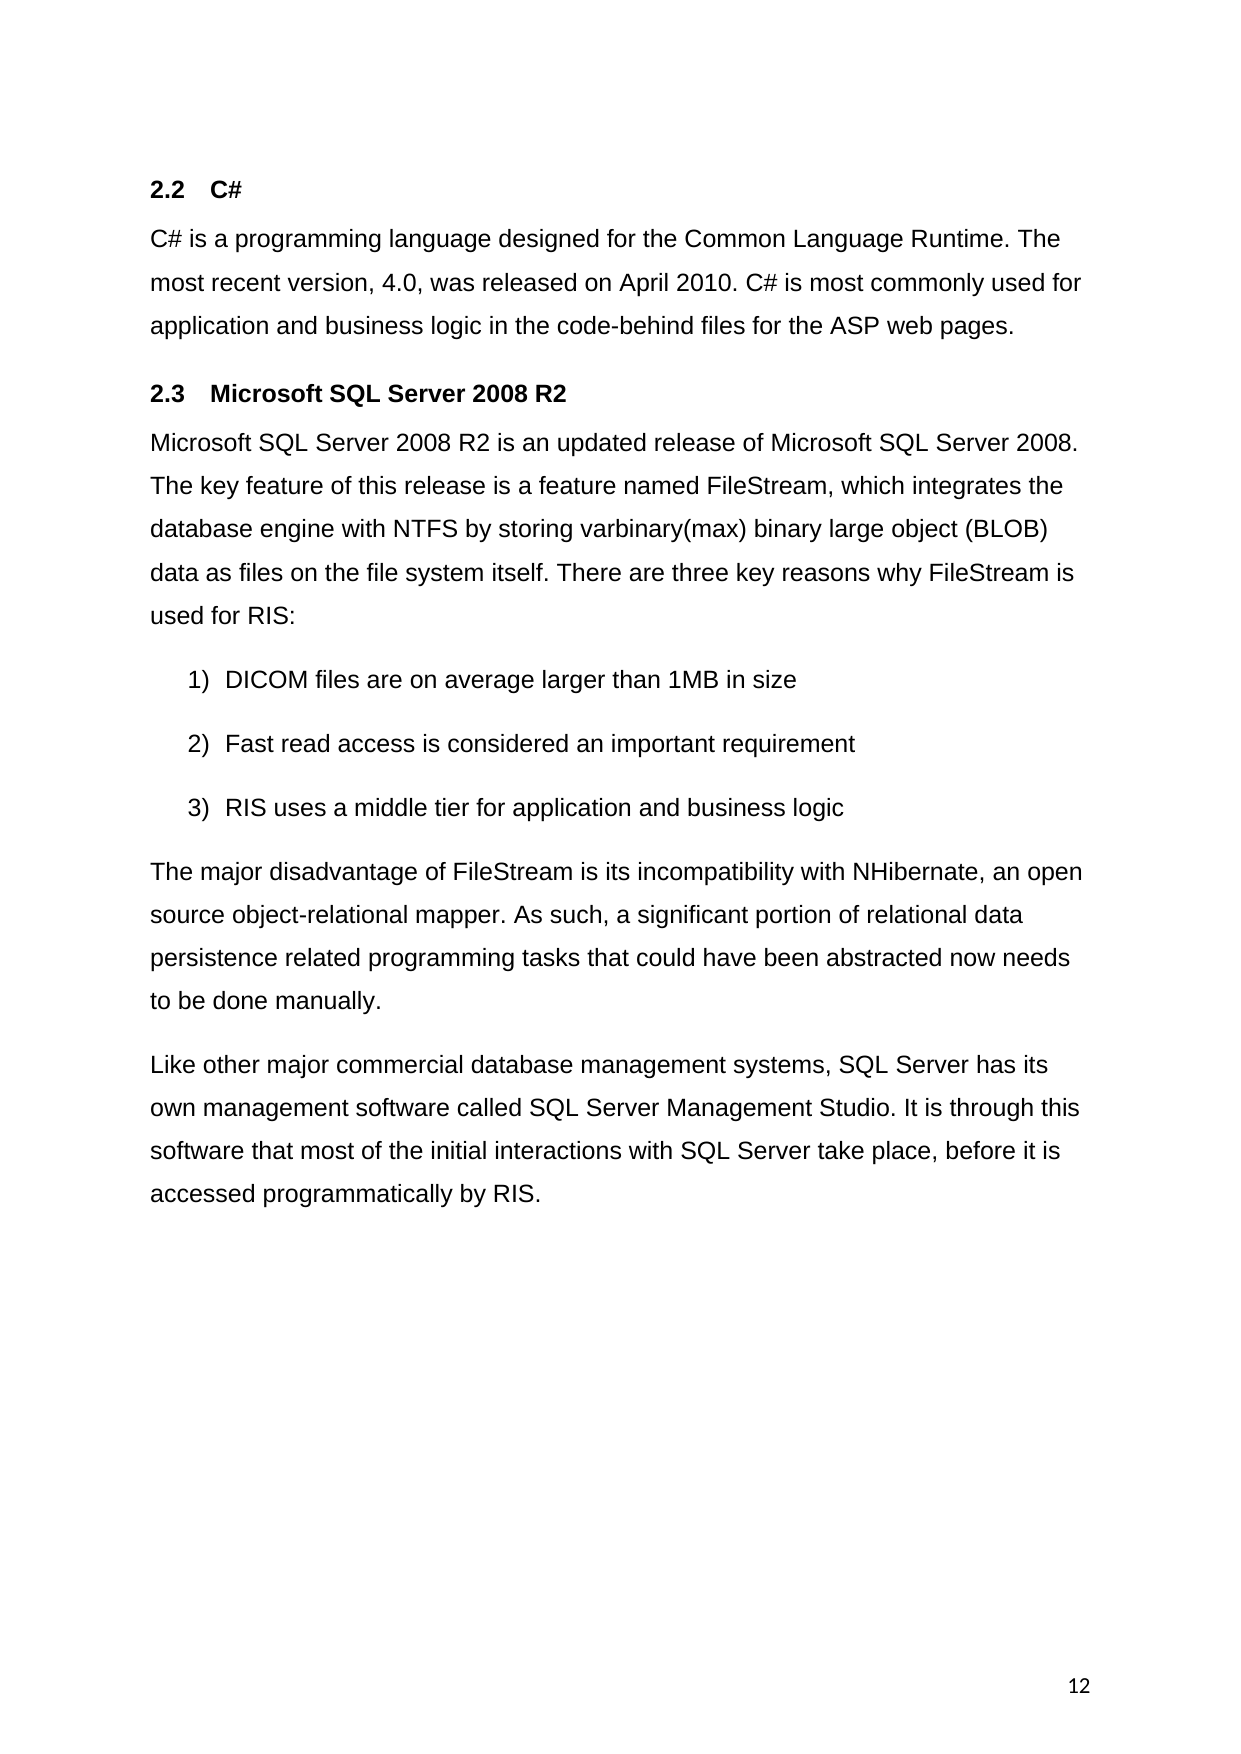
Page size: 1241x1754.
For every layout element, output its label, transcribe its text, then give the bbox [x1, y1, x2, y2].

text Microsoft SQL Server 2008 R2 is an updated release of Microsoft SQL Server 2008. The key feature of this release is a feature named FileStream, which integrates the database engine with NTFS by storing varbinary(max) binary large object (BLOB) data as files on the file system itself. There are three key reasons why FileStream is used for RIS: [150, 428, 1090, 629]
text The major disadvantage of FileStream is its incompatibility with NHibernate, an open source object-relational mapper. As such, a significant portion of relational data persistence related programming tasks that could have been abstracted now needs to be done manually. [150, 856, 1090, 1014]
list RIS uses a middle tier for application and business logic [187, 792, 1090, 821]
text Like other major commercial database management systems, SQL Server has its own management software called SQL Server Management Studio. It is through this software that most of the initial interactions with SQL Server take place, before it is accessed programmatically by RIS. [150, 1050, 1090, 1208]
list Fast read access is considered an important requirement [187, 728, 1090, 757]
text C# is a programming language designed for the Common Language Runtime. The most recent version, 4.0, was released on April 2010. C# is most commonly used for application and business logic in the code-behind files for the ASP web pages. [150, 224, 1090, 339]
subtitle Microsoft SQL Server 2008 R2 [150, 379, 1090, 407]
list DICOM files are on average larger than 1MB in size [187, 664, 1090, 693]
subtitle C# [150, 175, 1090, 204]
